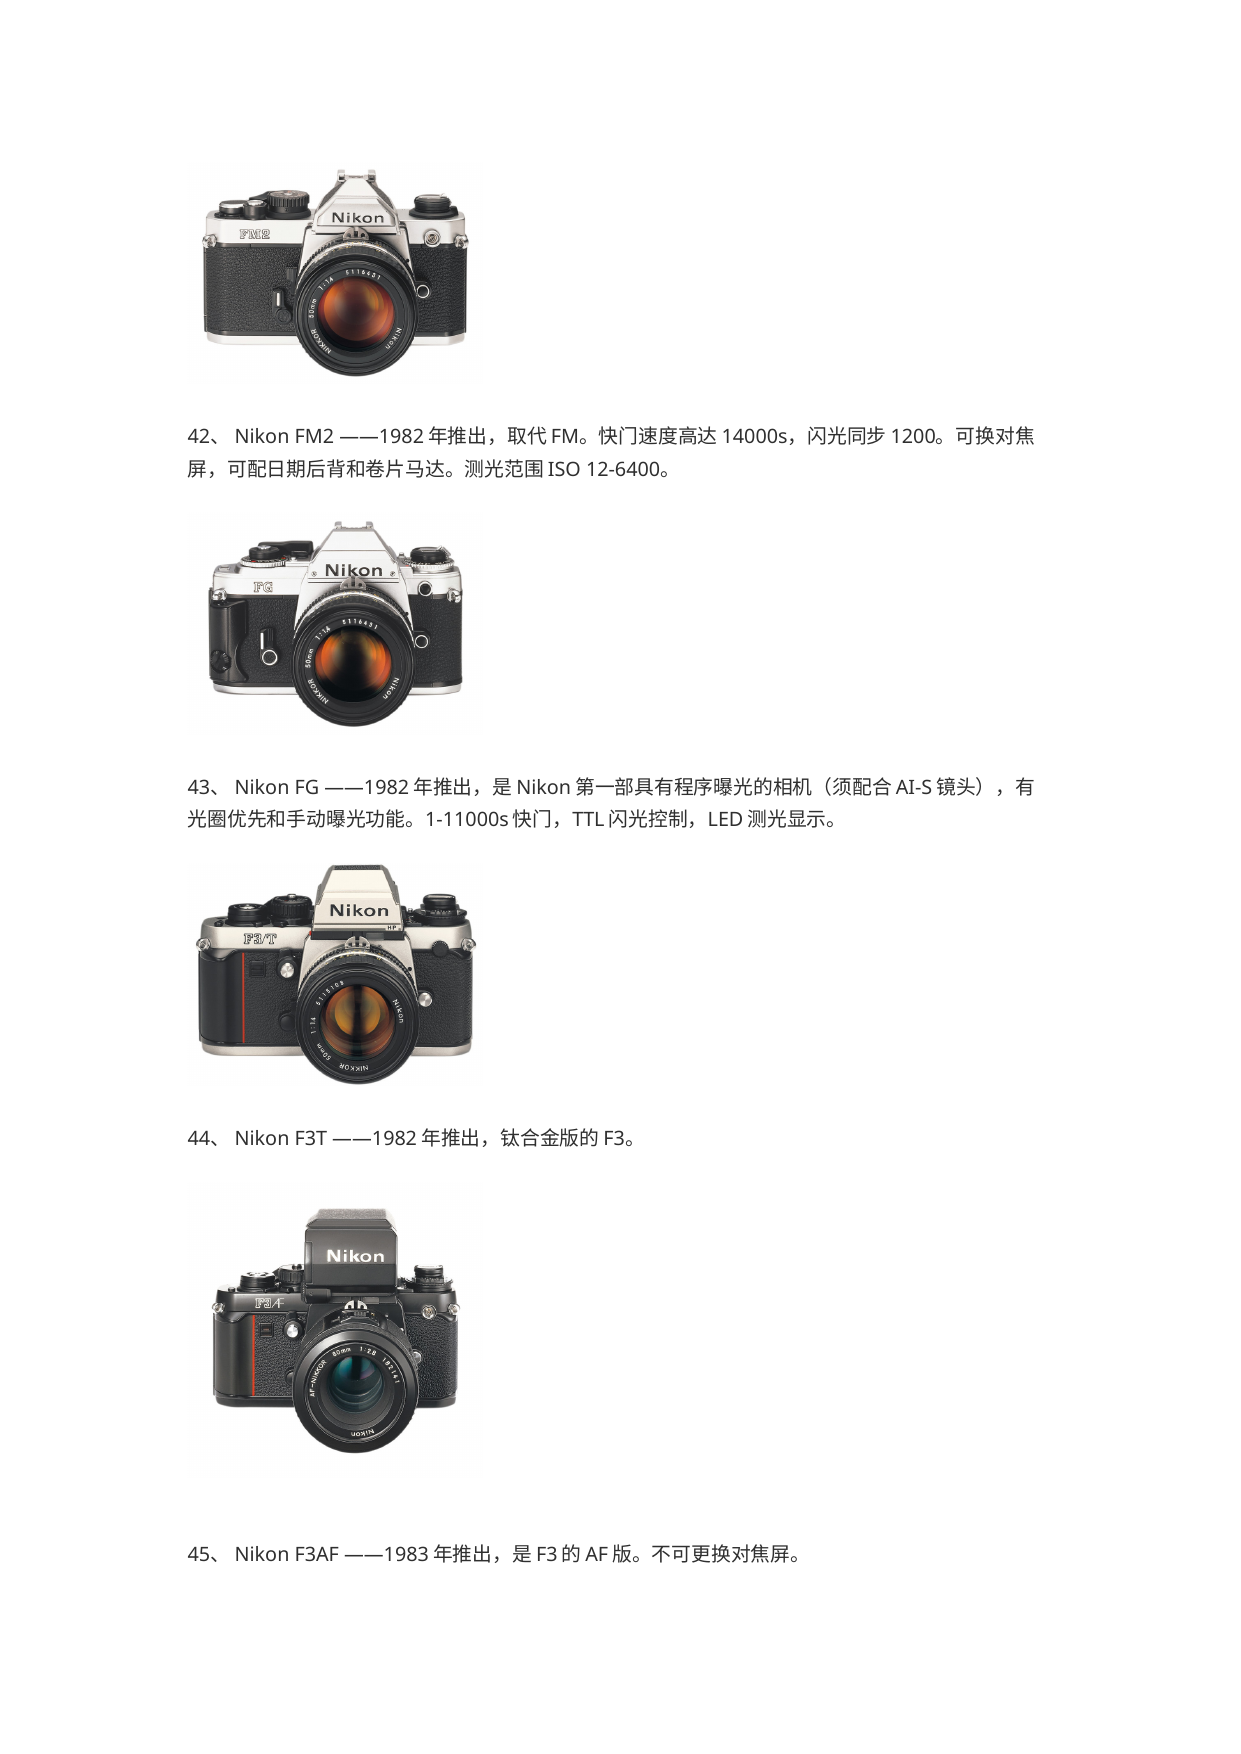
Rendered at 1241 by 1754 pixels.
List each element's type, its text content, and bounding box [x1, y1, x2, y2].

text 44、 Nikon F3T ——1982年推出，钛合金版的F3。 [187, 1120, 1053, 1153]
text 45、 Nikon F3AF ——1983年推出，是F3的AF版。不可更换对焦屏。 [187, 1536, 1053, 1569]
text 42、 Nikon FM2 ——1982年推出，取代FM。快门速度高达14000s，闪光同步1200。可换对焦屏，可配日期后背和卷片马达。测光范围ISO 12-6400。 [187, 419, 1053, 484]
picture [187, 162, 483, 384]
picture [187, 863, 483, 1086]
picture [187, 1182, 483, 1478]
text 43、 Nikon FG ——1982年推出，是Nikon第一部具有程序曝光的相机（须配合AI-S镜头），有光圈优先和手动曝光功能。1-11000s快门，TTL闪光控制，LED测光显示。 [187, 769, 1053, 834]
picture [187, 512, 483, 735]
